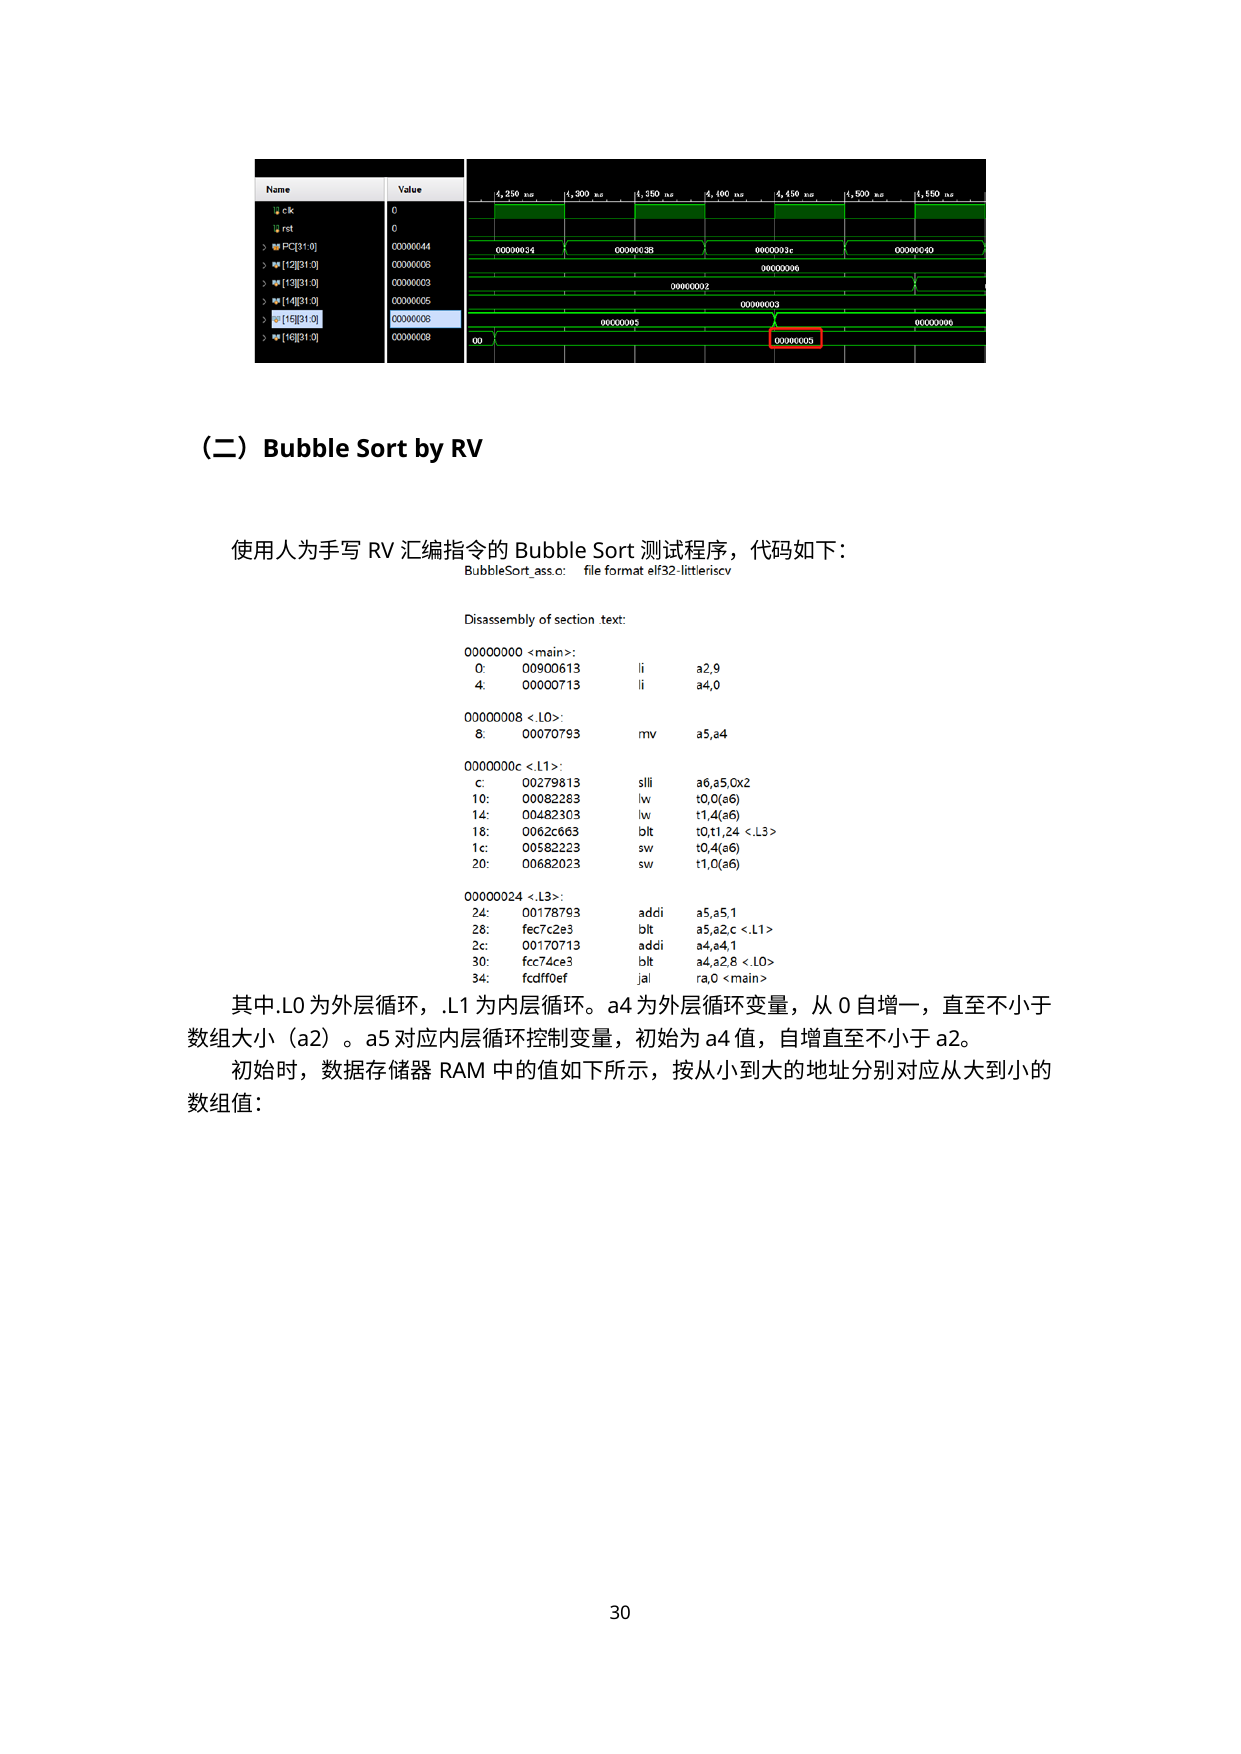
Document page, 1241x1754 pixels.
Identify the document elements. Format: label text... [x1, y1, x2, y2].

subtitle （二）Bubble Sort by RV [187, 414, 1053, 479]
picture [254, 159, 986, 363]
text 其中.L0为外层循环，.L1为内层循环。a4为外层循环变量，从0自增一，直至不小于数组大小（a2）。a5对应内层循环控制变量，初始为a4值，自增直至不小于a2。 [187, 988, 1053, 1053]
text 初始时，数据存储器 RAM 中的值如下所示，按从小到大的地址分别对应从大到小的数组值： [187, 1053, 1053, 1118]
picture [464, 565, 776, 985]
text 使用人为手写 RV 汇编指令的 Bubble Sort 测试程序，代码如下： [187, 533, 1053, 565]
